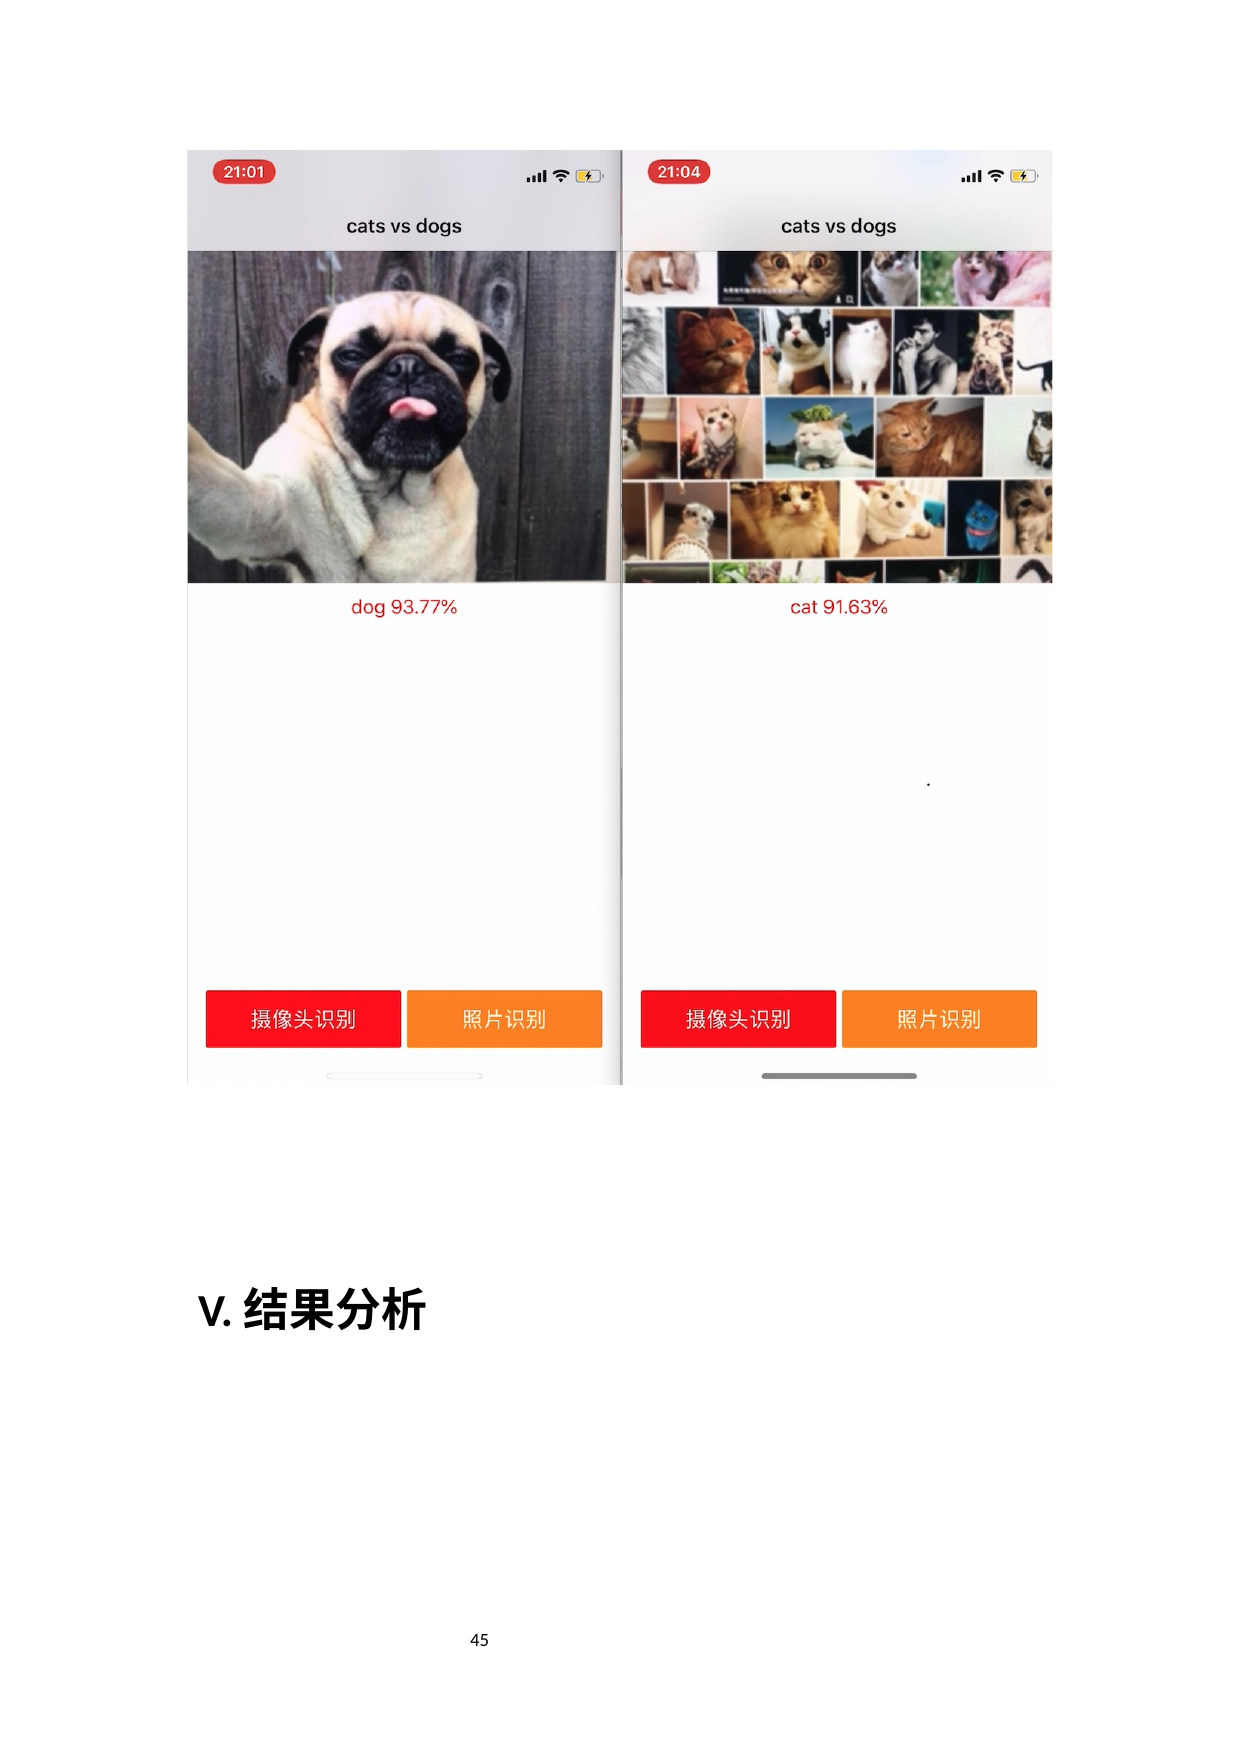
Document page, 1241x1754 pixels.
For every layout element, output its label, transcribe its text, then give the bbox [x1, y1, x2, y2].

subtitle V. 结果分析 [187, 1258, 1053, 1355]
picture [187, 150, 1053, 1085]
